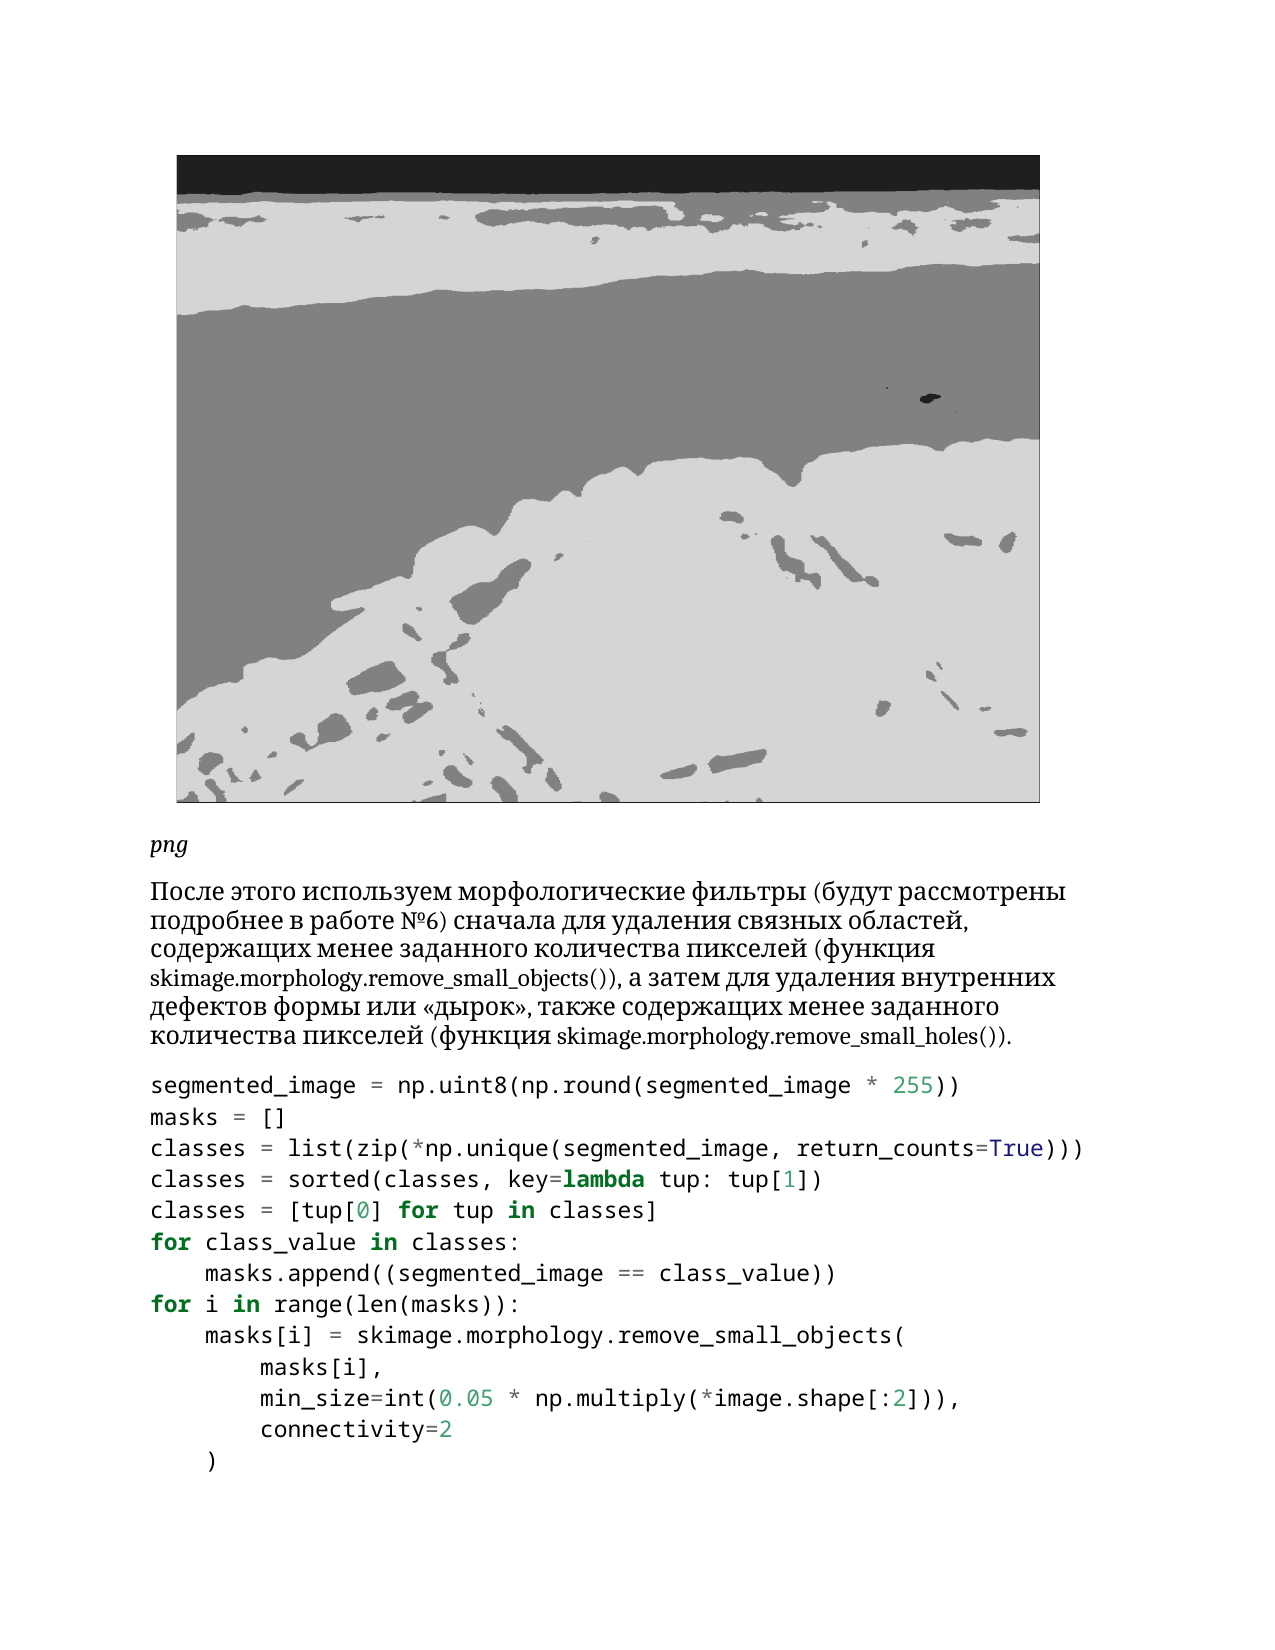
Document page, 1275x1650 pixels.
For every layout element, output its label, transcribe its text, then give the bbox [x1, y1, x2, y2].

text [150, 1069, 1125, 1475]
text png [150, 830, 1125, 859]
text После этого используем морфологические фильтры (будут рассмотрены подробнее в работе №6) сначала для удаления связных областей, содержащих менее заданного количества пикселей (функция skimage.morphology.remove_small_objects()), а затем для удаления внутренних дефектов формы или «дырок», также содержащих менее заданного количества пикселей (функция skimage.morphology.remove_small_holes()). [150, 878, 1125, 1050]
picture [168, 150, 1044, 810]
